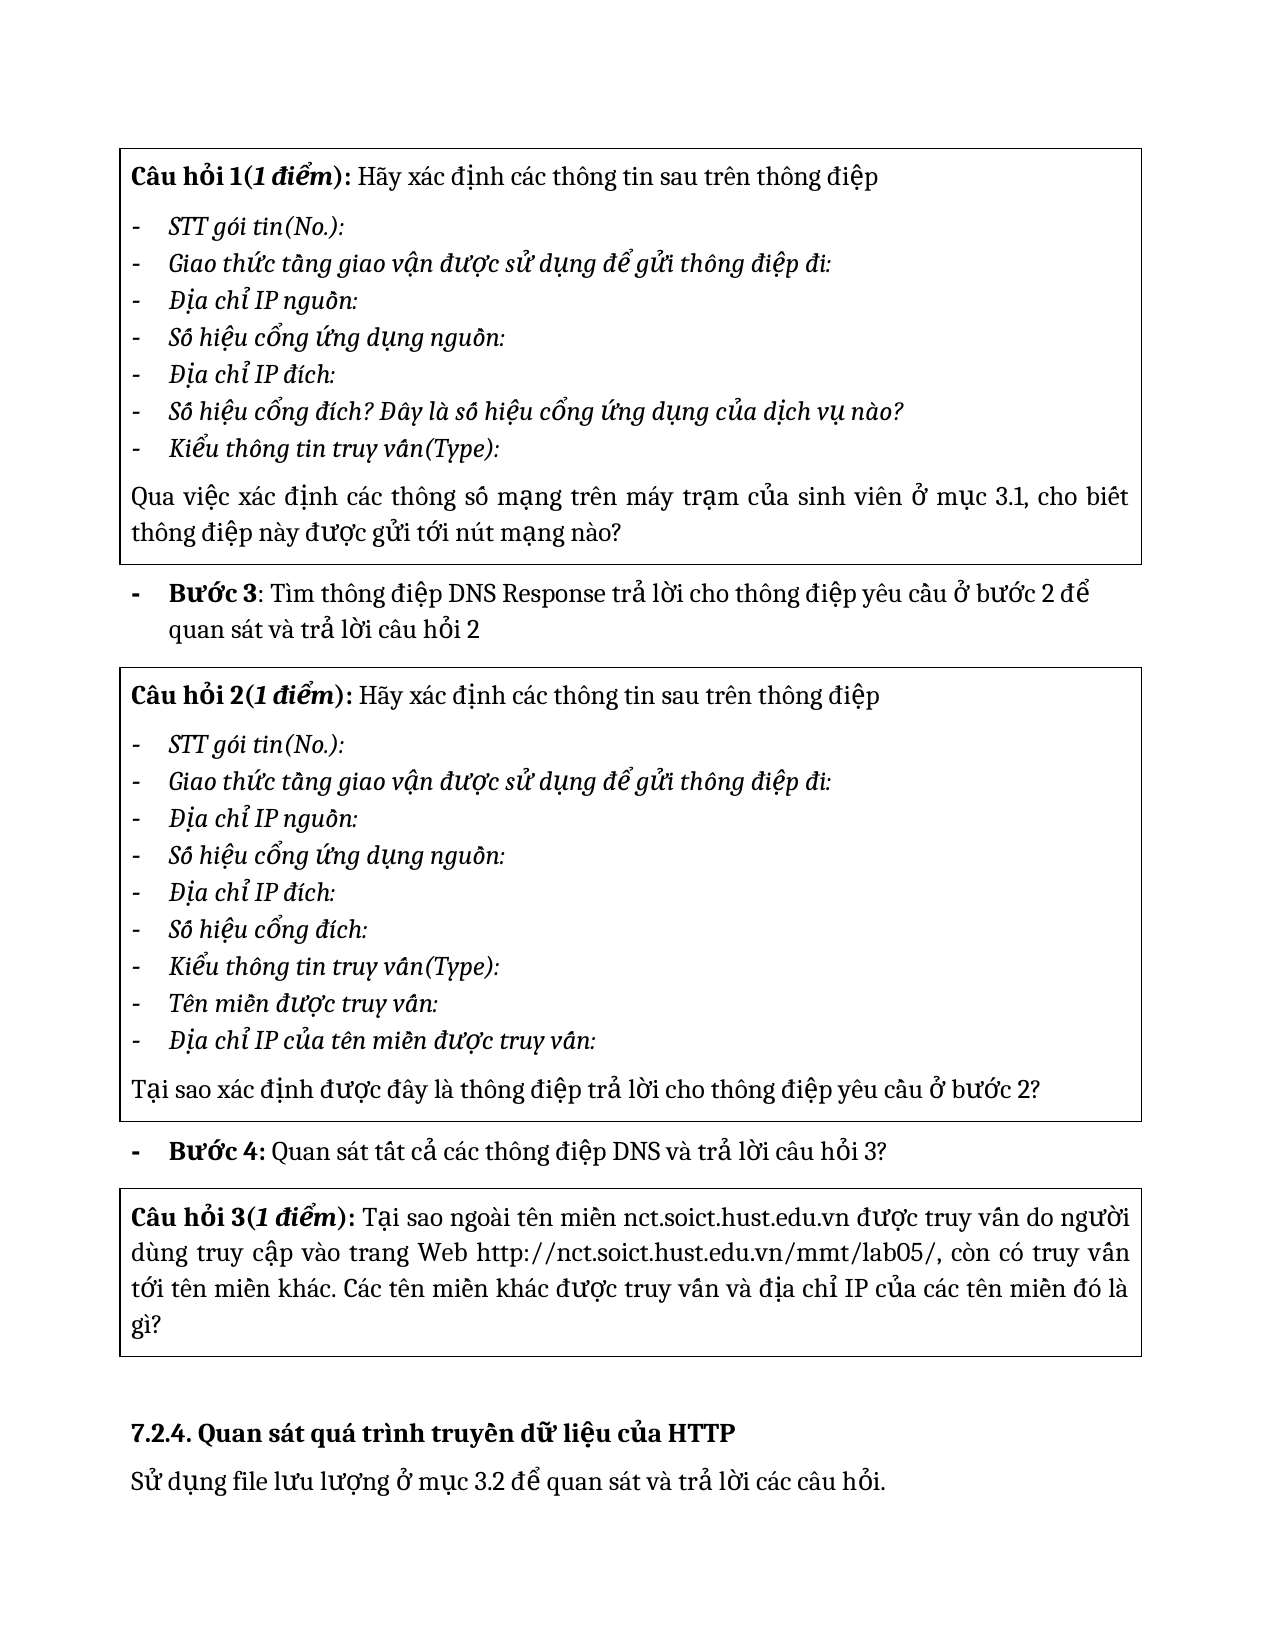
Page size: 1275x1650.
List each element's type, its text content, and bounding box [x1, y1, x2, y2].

text 7.2.4. Quan sát quá trình truyền dữ liệu của HTTP [131, 1418, 1125, 1449]
table_header Câu hỏi 2(1 điểm): Hãy xác định các thông tin sau trên thông điệp STT gói tin(No.): Giao thức tầng giao vận được sử dụng để gửi thông điệp đi: Địa chỉ IP nguồn: Số hiệu cổng ứng dụng nguồn: Địa chỉ IP đích: Số hiệu cổng đích: Kiểu thông tin truy vấn(Type): Tên miền được truy vấn: Địa chỉ IP của tên miền được truy vấn: Tại sao xác định được đây là thông điệp trả lời cho thông điệp yêu cầu ở bước 2? [121, 668, 1141, 1121]
table_header Câu hỏi 1(1 điểm): Hãy xác định các thông tin sau trên thông điệp STT gói tin(No.): Giao thức tầng giao vận được sử dụng để gửi thông điệp đi: Địa chỉ IP nguồn: Số hiệu cổng ứng dụng nguồn: Địa chỉ IP đích: Số hiệu cổng đích? Đây là số hiệu cổng ứng dụng của dịch vụ nào? Kiểu thông tin truy vấn(Type): Qua việc xác định các thông số mạng trên máy trạm của sinh viên ở mục 3.1, cho biết thông điệp này được gửi tới nút mạng nào? [121, 149, 1141, 564]
text Sử dụng file lưu lượng ở mục 3.2 để quan sát và trả lời các câu hỏi. [131, 1466, 1125, 1497]
list Bước 4: Quan sát tất cả các thông điệp DNS và trả lời câu hỏi 3? [131, 1134, 1125, 1167]
list Bước 3: Tìm thông điệp DNS Response trả lời cho thông điệp yêu cầu ở bước 2 để quan sát và trả lời câu hỏi 2 [131, 577, 1125, 645]
table_header Câu hỏi 3(1 điểm): Tại sao ngoài tên miền nct.soict.hust.edu.vn được truy vấn do người dùng truy cập vào trang Web http://nct.soict.hust.edu.vn/mmt/lab05/, còn có truy vấn tới tên miền khác. Các tên miền khác được truy vấn và địa chỉ IP của các tên miền đó là gì? [121, 1189, 1141, 1356]
